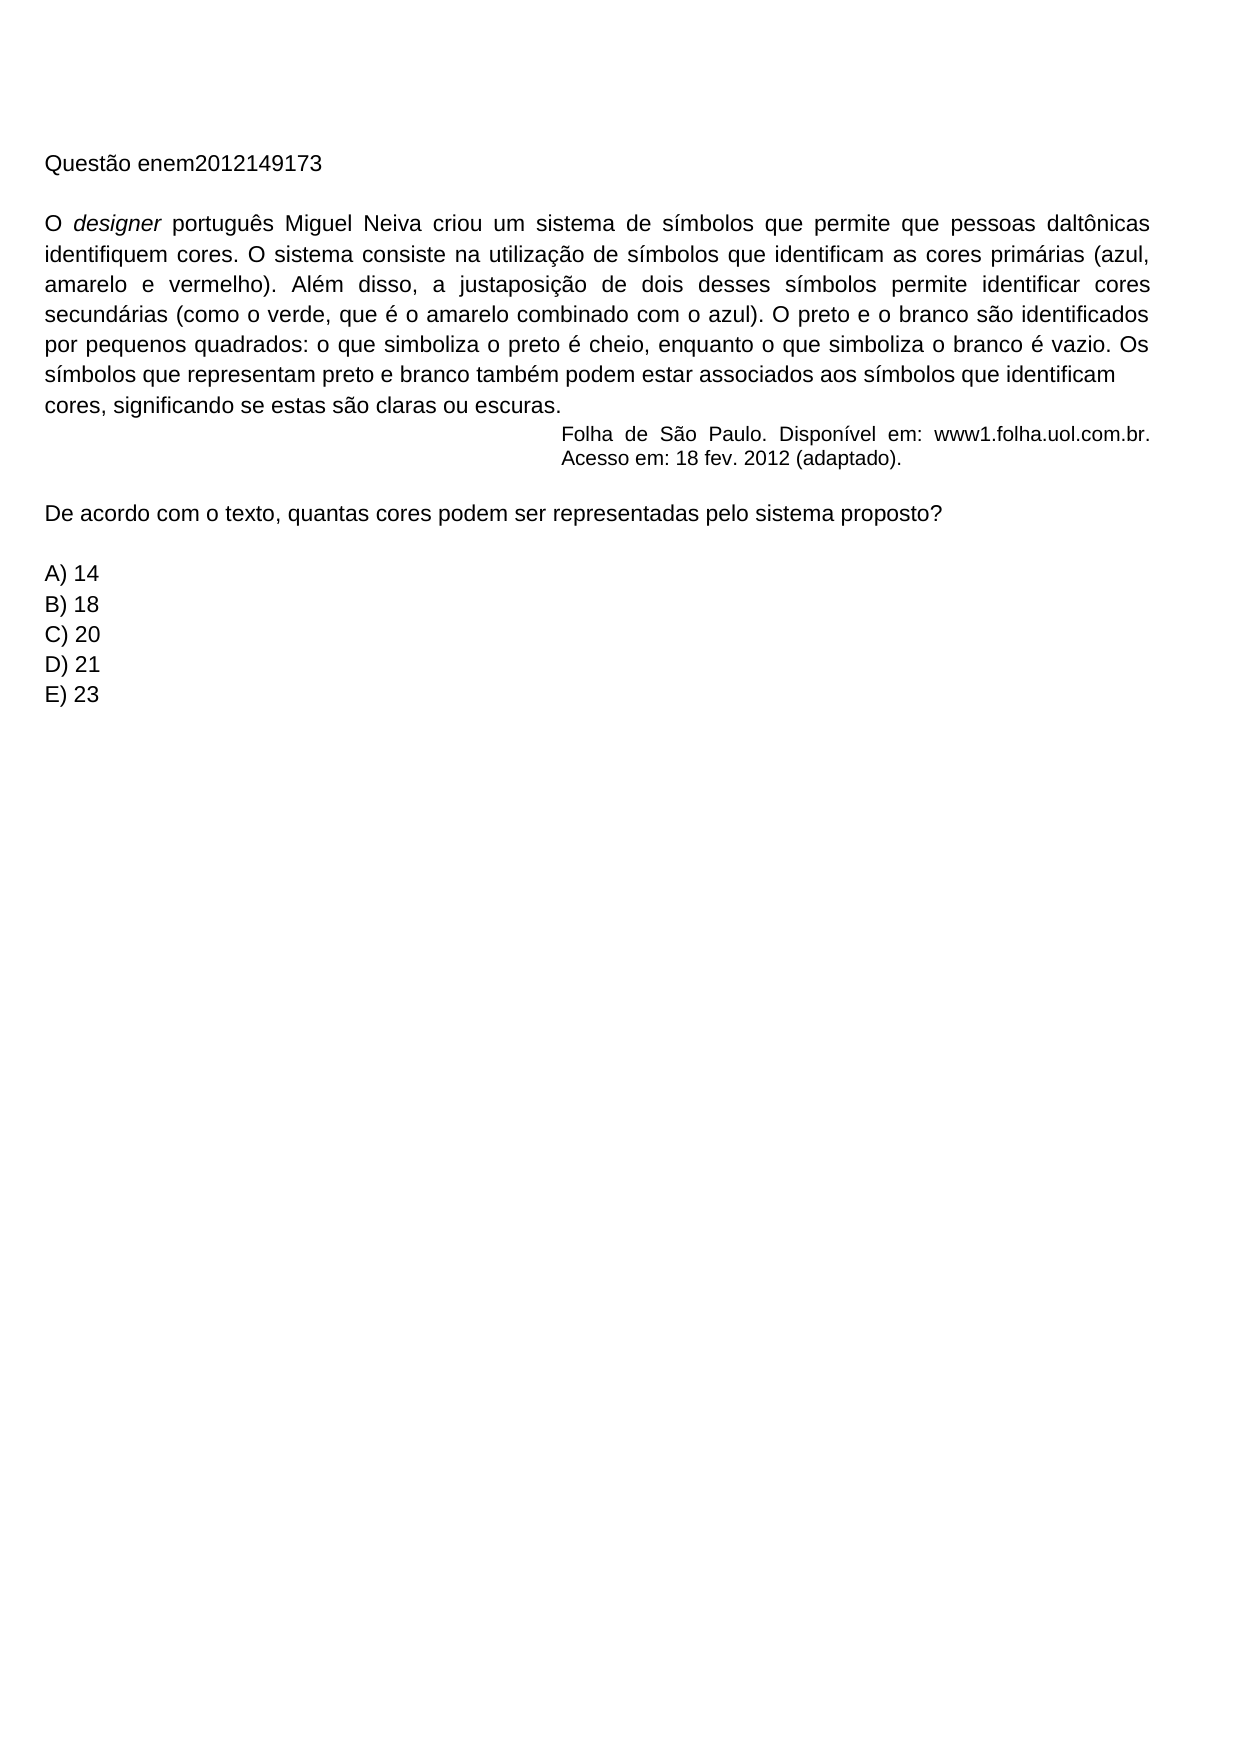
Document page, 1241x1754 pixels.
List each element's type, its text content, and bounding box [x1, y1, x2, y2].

text Folha de São Paulo. Disponível em: www1.folha.uol.com.br. Acesso em: 18 fev. 2012 (adaptado). [561, 422, 1151, 470]
text Questão enem2012149173 [44, 150, 1151, 176]
text A) 14 [44, 560, 1151, 587]
text De acordo com o texto, quantas cores podem ser representadas pelo sistema proposto? [44, 500, 1151, 526]
text cores, significando se estas são claras ou escuras. [44, 392, 1151, 418]
text B) 18 [44, 591, 1151, 617]
text O designer português Miguel Neiva criou um sistema de símbolos que permite que pessoas daltônicas identifiquem cores. O sistema consiste na utilização de símbolos que identificam as cores primárias (azul, amarelo e vermelho). Além disso, a justaposição de dois desses símbolos permite identificar cores secundárias (como o verde, que é o amarelo combinado com o azul). O preto e o branco são identificados por pequenos quadrados: o que simboliza o preto é cheio, enquanto o que simboliza o branco é vazio. Os símbolos que representam preto e branco também podem estar associados aos símbolos que identificam [44, 210, 1151, 388]
text D) 21 [44, 651, 1151, 677]
text E) 23 [44, 681, 1151, 708]
text C) 20 [44, 621, 1151, 647]
